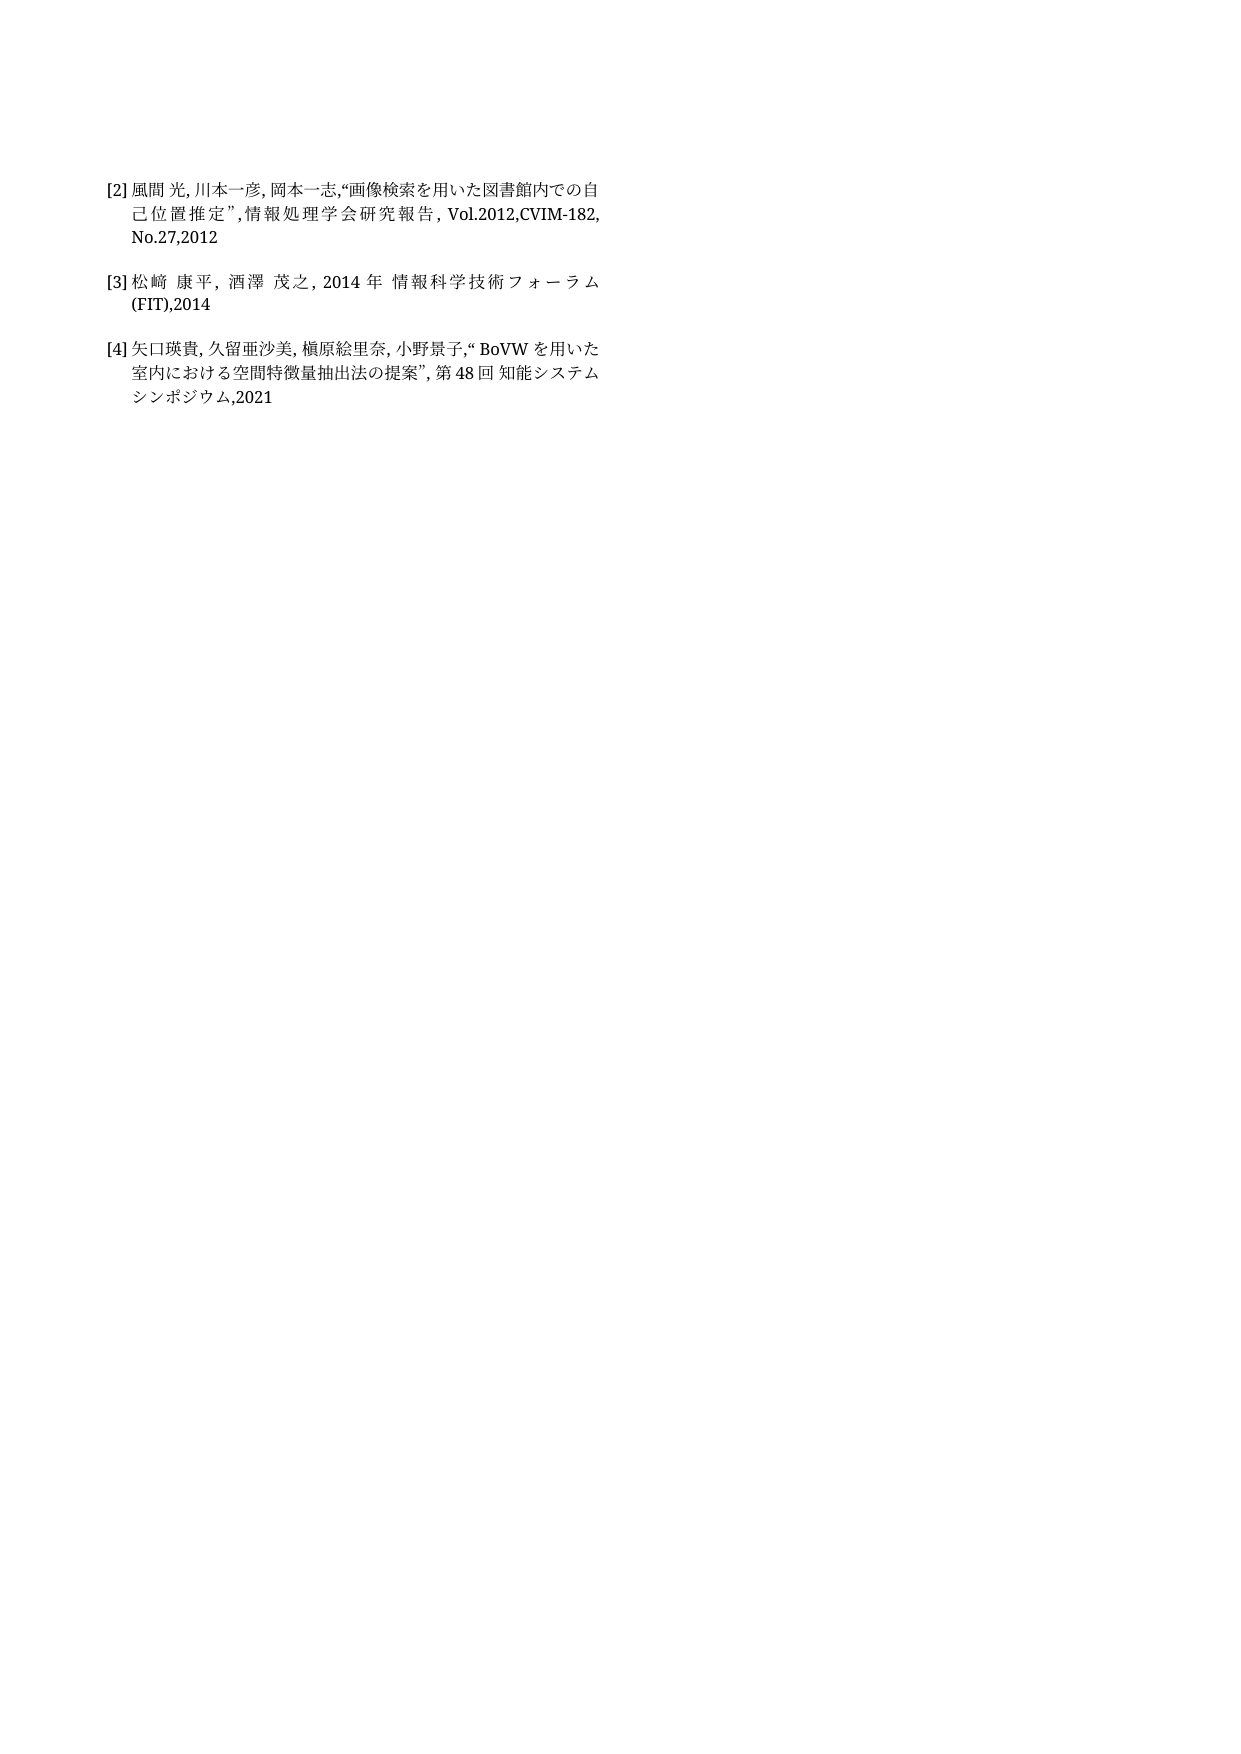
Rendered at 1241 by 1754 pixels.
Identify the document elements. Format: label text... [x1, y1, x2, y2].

text 松﨑 康平, 酒澤 茂之, 2014年 情報科学技術フォーラム(FIT),2014 [106, 269, 600, 316]
text 矢口瑛貴, 久留亜沙美, 槇原絵里奈, 小野景子,“ BoVWを用いた室内における空間特徴量抽出法の提案”, 第48回 知能システムシンポジウム,2021 [106, 336, 600, 409]
text 風間 光, 川本一彦, 岡本一志,“画像検索を用いた図書館内での自己位置推定”,情報処理学会研究報告, Vol.2012,CVIM-182, No.27,2012 [106, 177, 600, 248]
